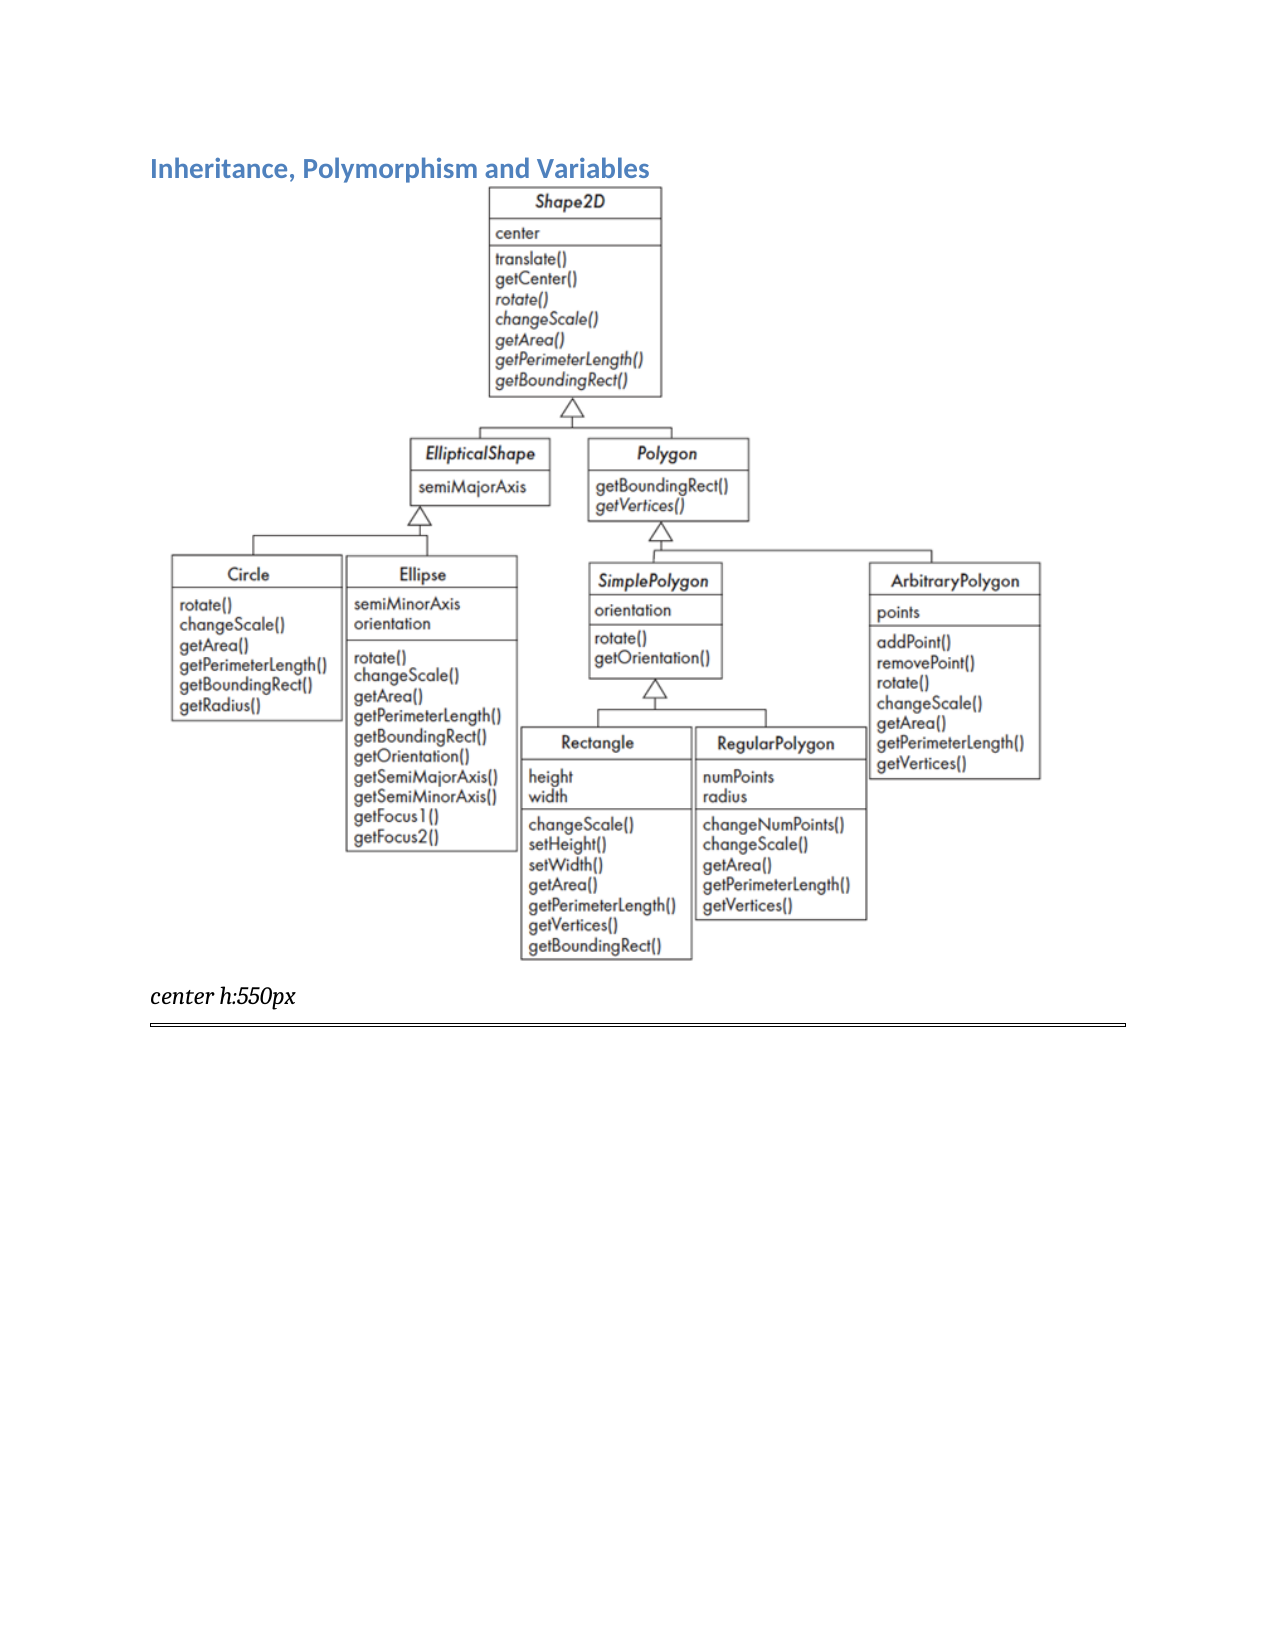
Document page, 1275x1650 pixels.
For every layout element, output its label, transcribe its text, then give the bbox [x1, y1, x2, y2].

picture [168, 185, 1044, 962]
subtitle Inheritance, Polymorphism and Variables [150, 150, 1125, 186]
text center h:550px [150, 982, 1125, 1011]
